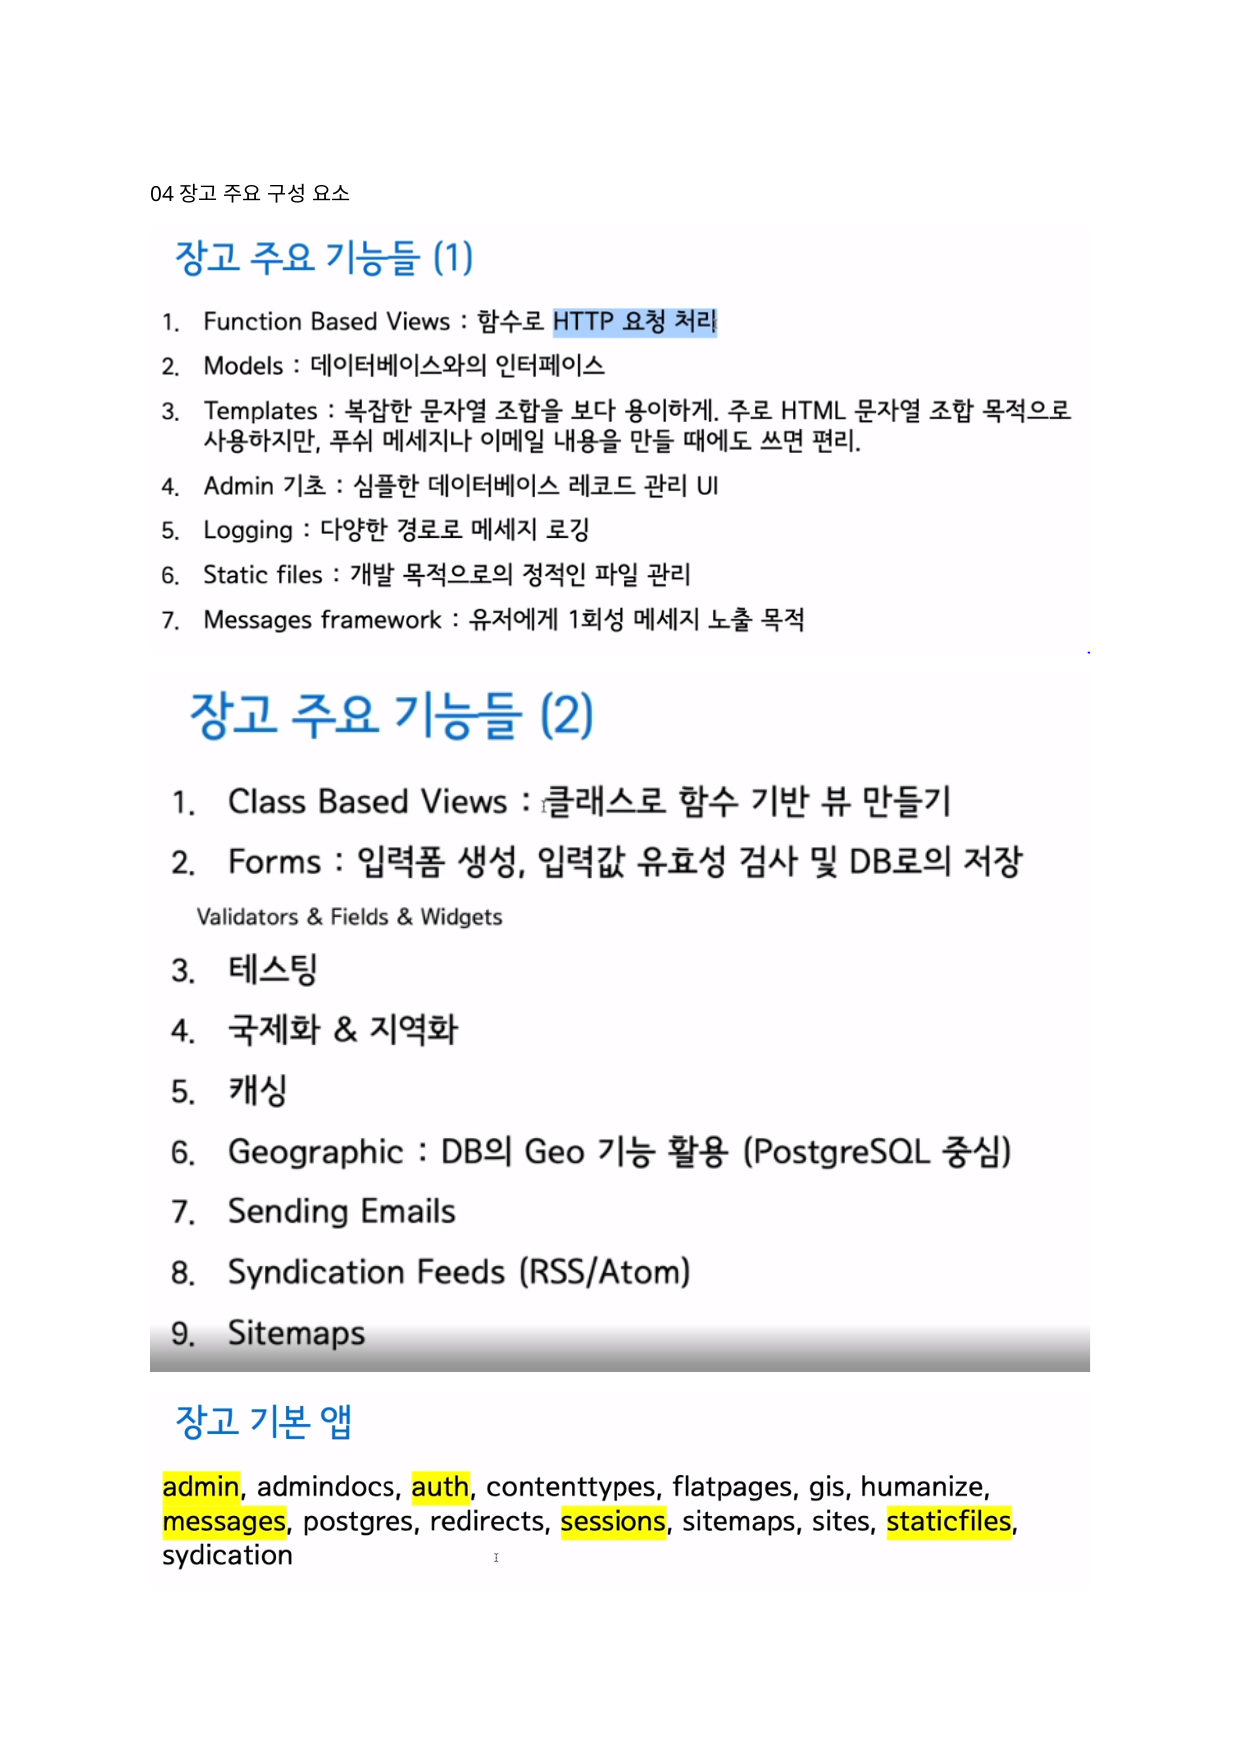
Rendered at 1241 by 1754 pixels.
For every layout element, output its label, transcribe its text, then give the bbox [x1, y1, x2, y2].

picture [150, 1391, 1091, 1590]
picture [150, 226, 1091, 654]
subtitle 04 장고 주요 구성 요소 [150, 177, 1090, 207]
picture [150, 672, 1091, 1372]
